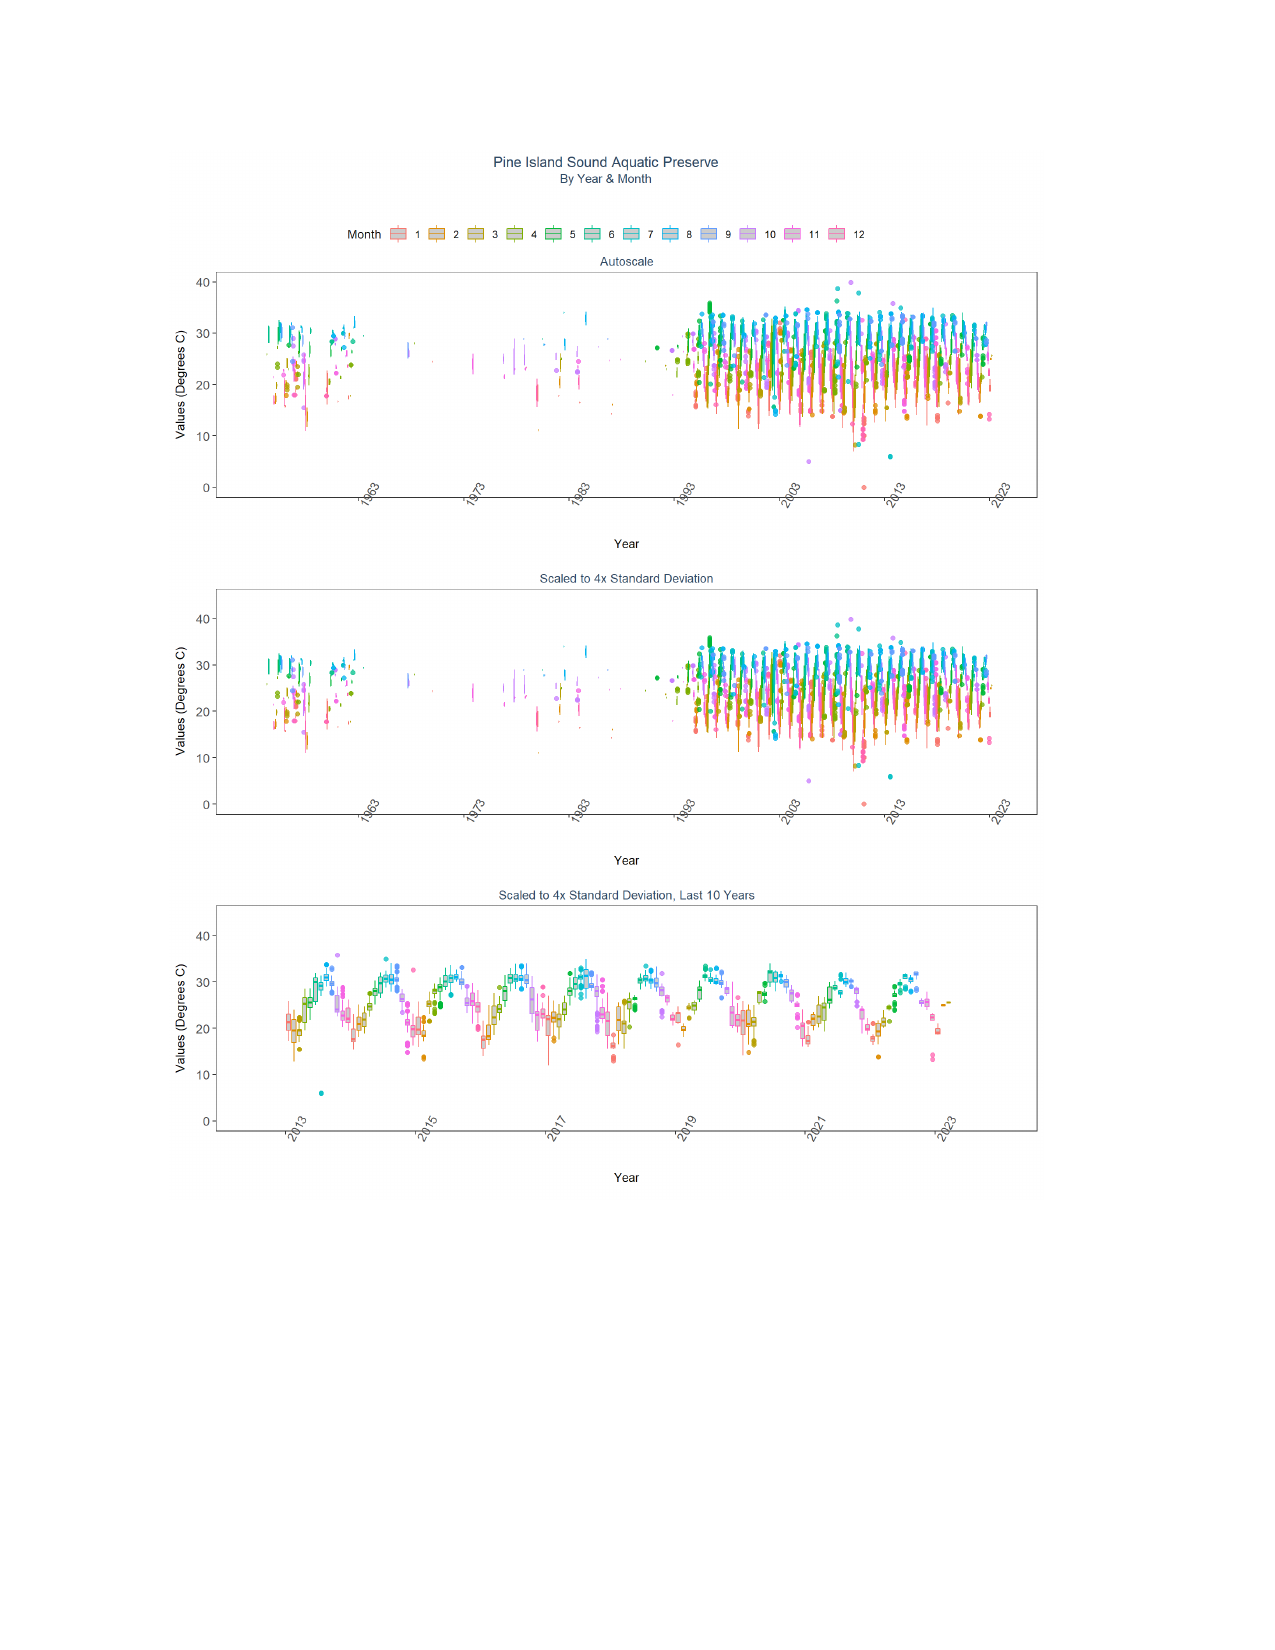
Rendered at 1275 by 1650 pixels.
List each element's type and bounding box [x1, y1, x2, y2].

picture [168, 150, 1044, 1200]
